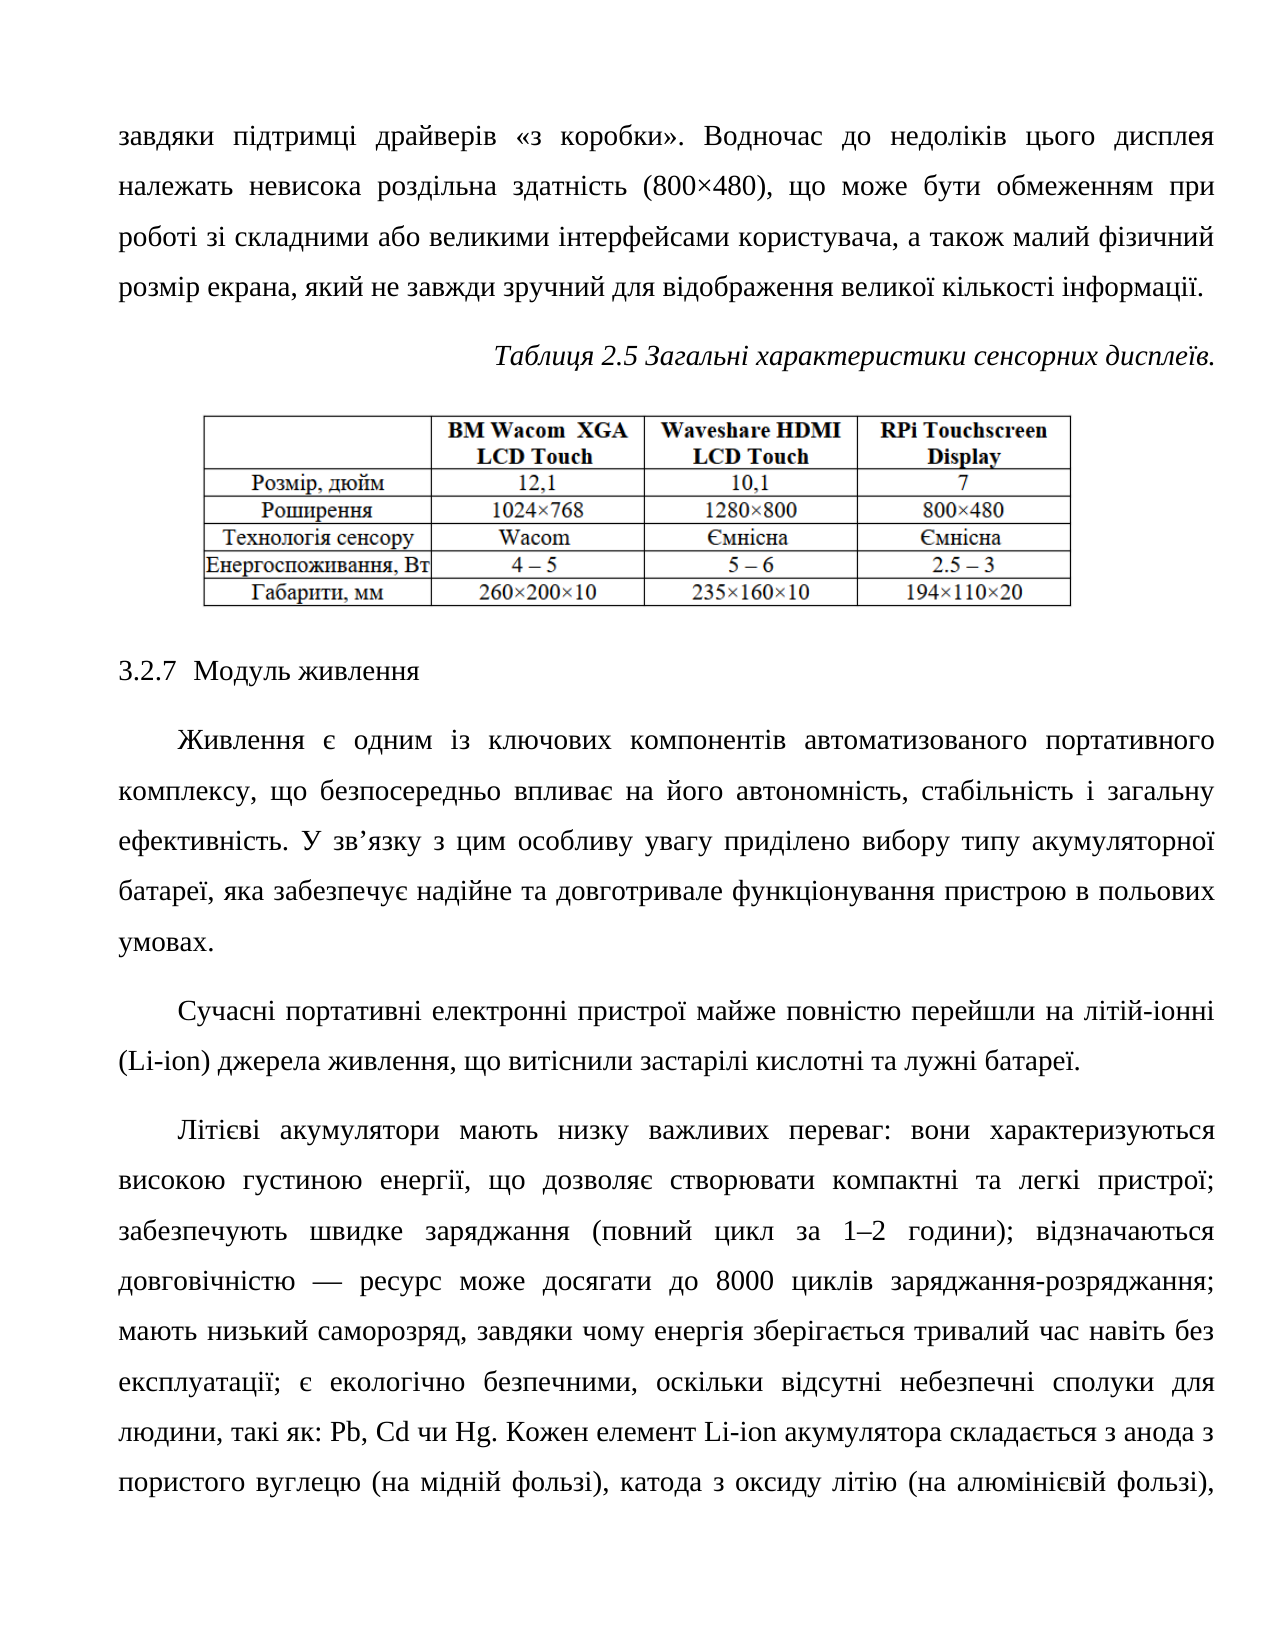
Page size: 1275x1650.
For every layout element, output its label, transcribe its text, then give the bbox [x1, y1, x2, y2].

text Живлення є одним із ключових компонентів автоматизованого портативного комплексу, що безпосередньо впливає на його автономність, стабільність і загальну ефективність. У зв’язку з цим особливу увагу приділено вибору типу акумуляторної батареї, яка забезпечує надійне та довготривале функціонування пристрою в польових умовах. [118, 722, 1216, 957]
picture [196, 407, 1082, 616]
text Сучасні портативні електронні пристрої майже повністю перейшли на літій-іонні (Li-ion) джерела живлення, що витіснили застарілі кислотні та лужні батареї. [118, 993, 1216, 1077]
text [118, 1112, 1216, 1498]
subtitle Модуль живлення [118, 653, 1216, 687]
text Таблиця 2.5 Загальні характеристики сенсорних дисплеїв. [118, 338, 1216, 372]
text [118, 118, 1216, 303]
